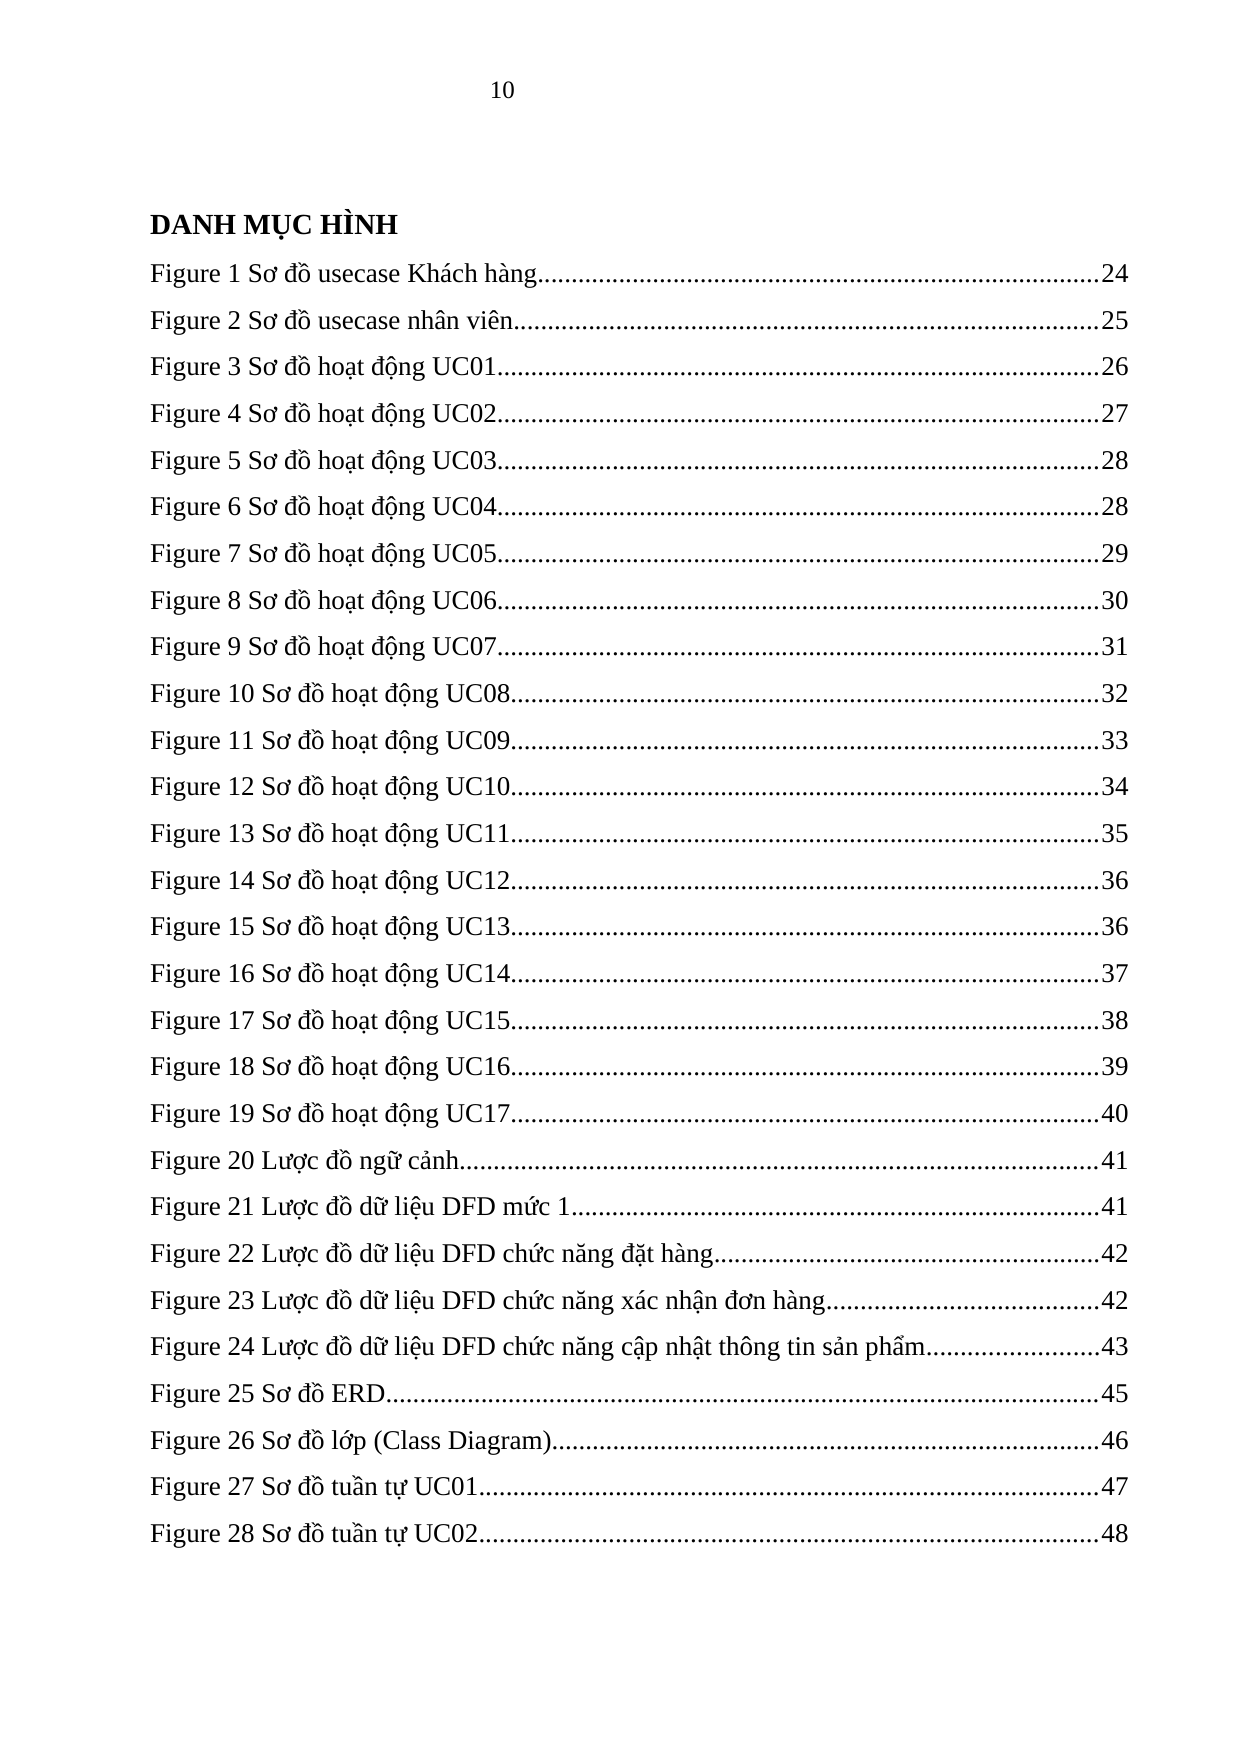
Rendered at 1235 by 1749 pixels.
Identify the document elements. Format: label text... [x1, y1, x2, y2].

text Figure 4 Sơ đồ hoạt động UC02 27 [150, 397, 1129, 428]
text Figure 5 Sơ đồ hoạt động UC03 28 [150, 444, 1129, 475]
text Figure 3 Sơ đồ hoạt động UC01 26 [150, 350, 1129, 382]
text Figure 20 Lược đồ ngữ cảnh 41 [150, 1144, 1129, 1175]
text Figure 28 Sơ đồ tuần tự UC02 48 [150, 1517, 1129, 1548]
text Figure 27 Sơ đồ tuần tự UC01 47 [150, 1470, 1129, 1502]
text Figure 9 Sơ đồ hoạt động UC07 31 [150, 630, 1129, 662]
text Figure 7 Sơ đồ hoạt động UC05 29 [150, 537, 1129, 568]
text Figure 15 Sơ đồ hoạt động UC13 36 [150, 910, 1129, 942]
text Figure 21 Lược đồ dữ liệu DFD mức 1 41 [150, 1190, 1129, 1222]
text Figure 6 Sơ đồ hoạt động UC04 28 [150, 490, 1129, 522]
text Figure 2 Sơ đồ usecase nhân viên 25 [150, 304, 1129, 335]
text DANH MỤC HÌNH [150, 207, 1129, 240]
text Figure 16 Sơ đồ hoạt động UC14 37 [150, 957, 1129, 988]
text Figure 24 Lược đồ dữ liệu DFD chức năng cập nhật thông tin sản phẩm 43 [150, 1330, 1129, 1362]
text Figure 1 Sơ đồ usecase Khách hàng 24 [150, 257, 1129, 288]
text Figure 8 Sơ đồ hoạt động UC06 30 [150, 584, 1129, 615]
text Figure 10 Sơ đồ hoạt động UC08 32 [150, 677, 1129, 708]
text Figure 14 Sơ đồ hoạt động UC12 36 [150, 864, 1129, 895]
text Figure 26 Sơ đồ lớp (Class Diagram) 46 [150, 1424, 1129, 1455]
text Figure 13 Sơ đồ hoạt động UC11 35 [150, 817, 1129, 848]
text Figure 17 Sơ đồ hoạt động UC15 38 [150, 1004, 1129, 1035]
text Figure 19 Sơ đồ hoạt động UC17 40 [150, 1097, 1129, 1128]
text Figure 18 Sơ đồ hoạt động UC16 39 [150, 1050, 1129, 1082]
text Figure 11 Sơ đồ hoạt động UC09 33 [150, 724, 1129, 755]
text Figure 22 Lược đồ dữ liệu DFD chức năng đặt hàng 42 [150, 1237, 1129, 1268]
text Figure 12 Sơ đồ hoạt động UC10 34 [150, 770, 1129, 802]
text Figure 23 Lược đồ dữ liệu DFD chức năng xác nhận đơn hàng 42 [150, 1284, 1129, 1315]
text Figure 25 Sơ đồ ERD 45 [150, 1377, 1129, 1408]
